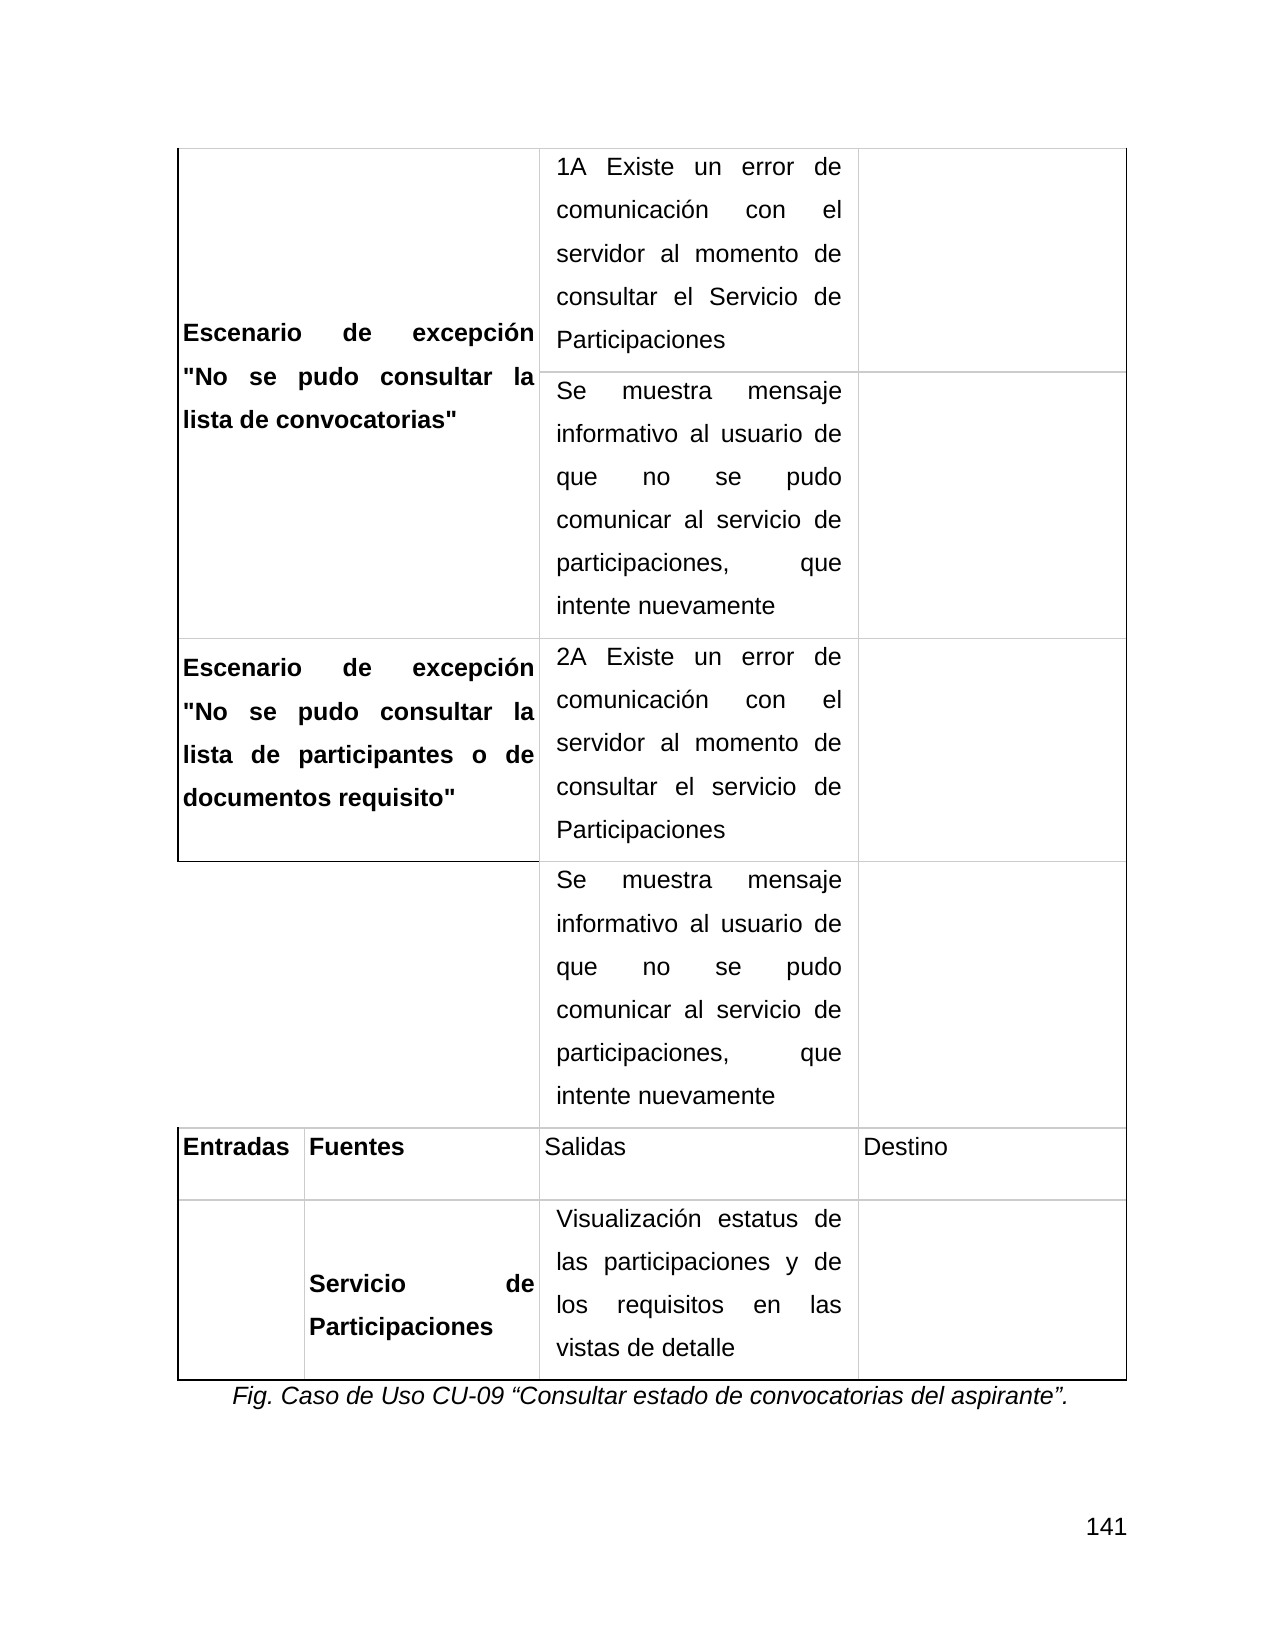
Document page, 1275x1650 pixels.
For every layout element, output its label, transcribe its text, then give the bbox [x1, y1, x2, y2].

table_cell [859, 373, 1126, 637]
table_cell [859, 639, 1126, 861]
table_cell [859, 1201, 1126, 1379]
table_cell [179, 1201, 304, 1379]
table_cell [859, 862, 1126, 1127]
table_cell Se muestra mensaje informativo al usuario de que no se pudo comunicar al servicio de participaciones, que intente nuevamente [540, 862, 858, 1127]
table_cell [859, 149, 1126, 371]
table_cell Escenario de excepción "No se pudo consultar la lista de participantes o de documentos requisito" [179, 639, 539, 861]
text Fig. Caso de Uso CU-09 “Consultar estado de convocatorias del aspirante”. [177, 1381, 1127, 1409]
table_cell 2A Existe un error de comunicación con el servidor al momento de consultar el servicio de Participaciones [540, 639, 858, 861]
table_cell Destino [859, 1129, 1126, 1199]
table_cell Entradas [179, 1129, 304, 1199]
table_cell Escenario de excepción "No se pudo consultar la lista de convocatorias" [179, 149, 539, 637]
table_cell 1A Existe un error de comunicación con el servidor al momento de consultar el Servicio de Participaciones [540, 149, 858, 371]
table_cell Servicio de Participaciones [305, 1201, 539, 1379]
table_cell Visualización estatus de las participaciones y de los requisitos en las vistas de detalle [540, 1201, 858, 1379]
table_cell Se muestra mensaje informativo al usuario de que no se pudo comunicar al servicio de participaciones, que intente nuevamente [540, 373, 858, 637]
table_cell Salidas [540, 1129, 858, 1199]
table_cell Fuentes [305, 1129, 539, 1199]
